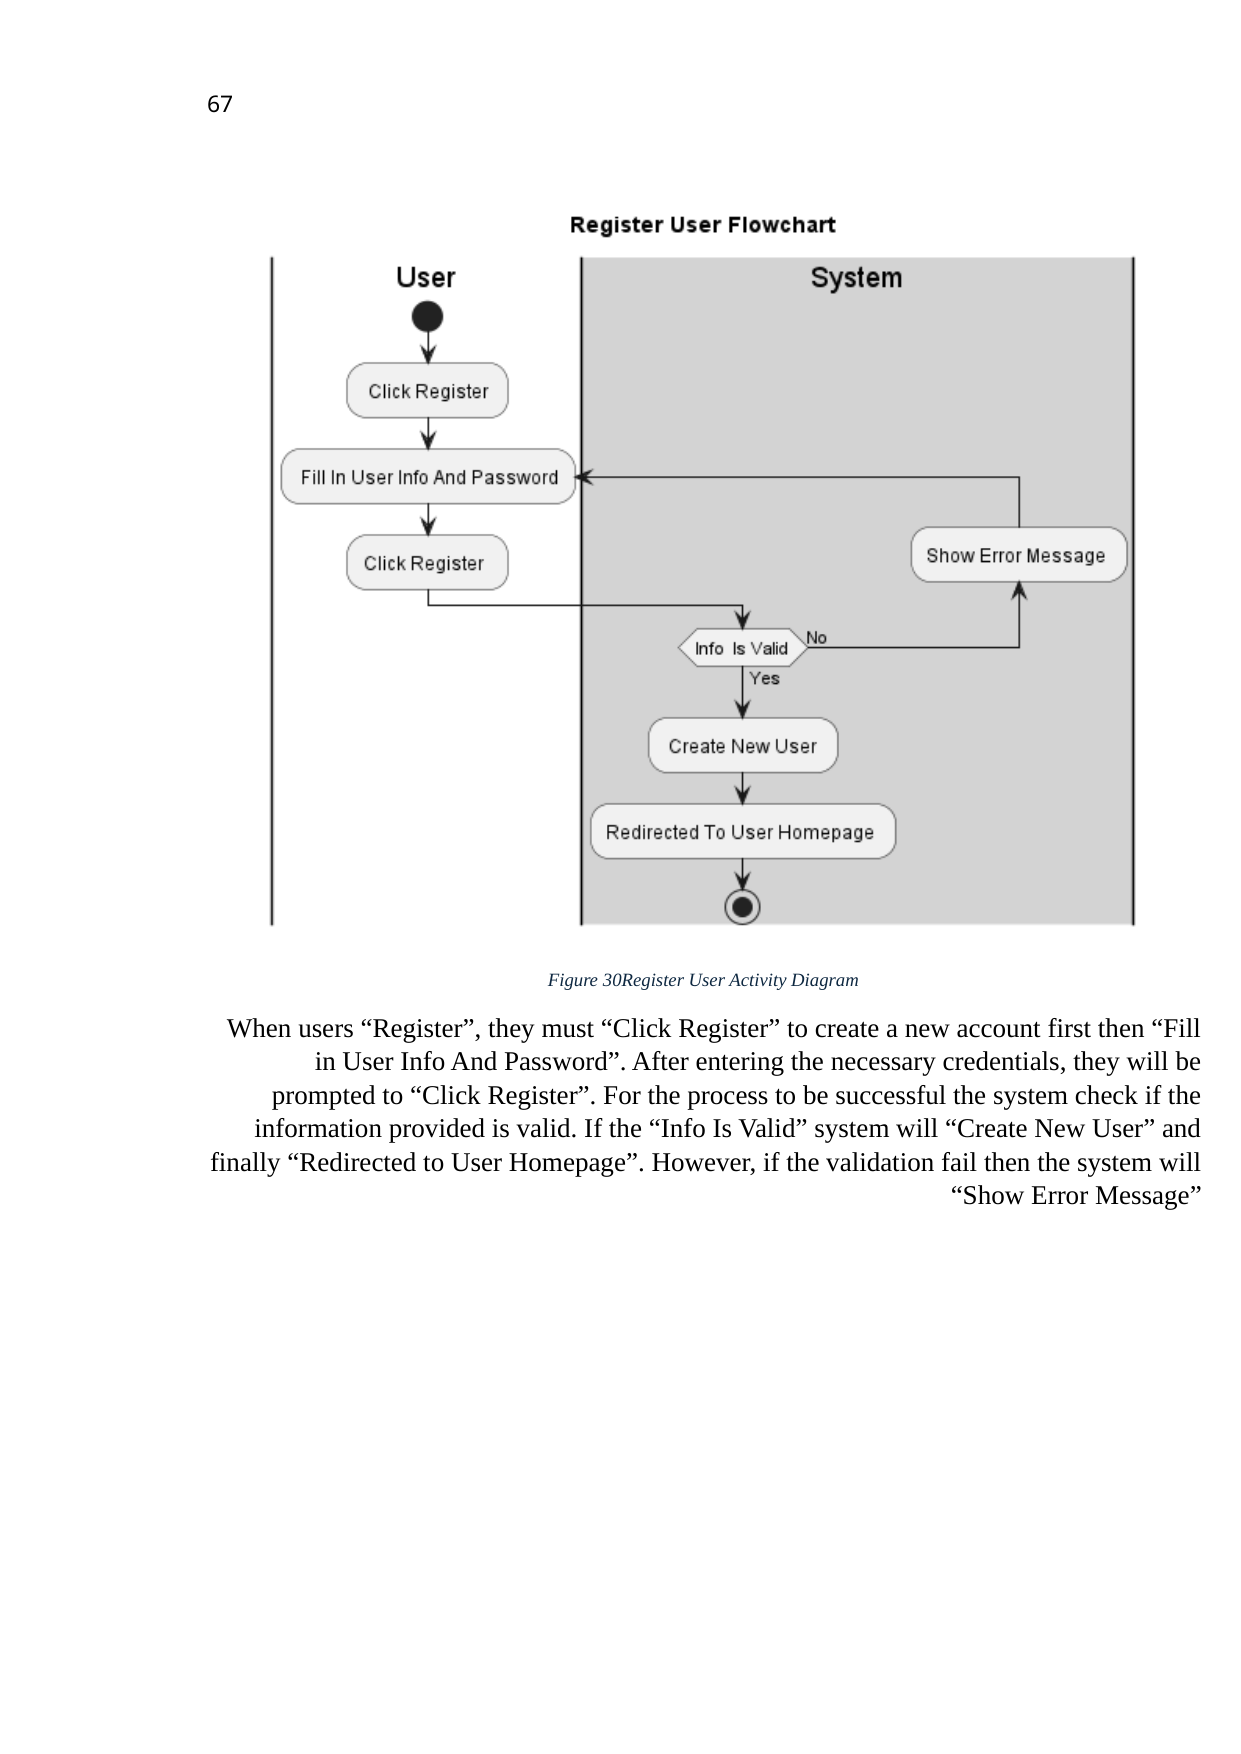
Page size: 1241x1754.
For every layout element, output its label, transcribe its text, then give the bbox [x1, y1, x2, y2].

picture [248, 178, 1161, 941]
text When users “Register”, they must “Click Register” to create a new account first then “Fill in User Info And Password”. After entering the necessary credentials, they will be prompted to “Click Register”. For the process to be successful the system check if the information provided is valid. If the “Info Is Valid” system will “Create New User” and finally “Redirected to User Homepage”. However, if the validation fail then the system will “Show Error Message” [207, 1012, 1202, 1211]
